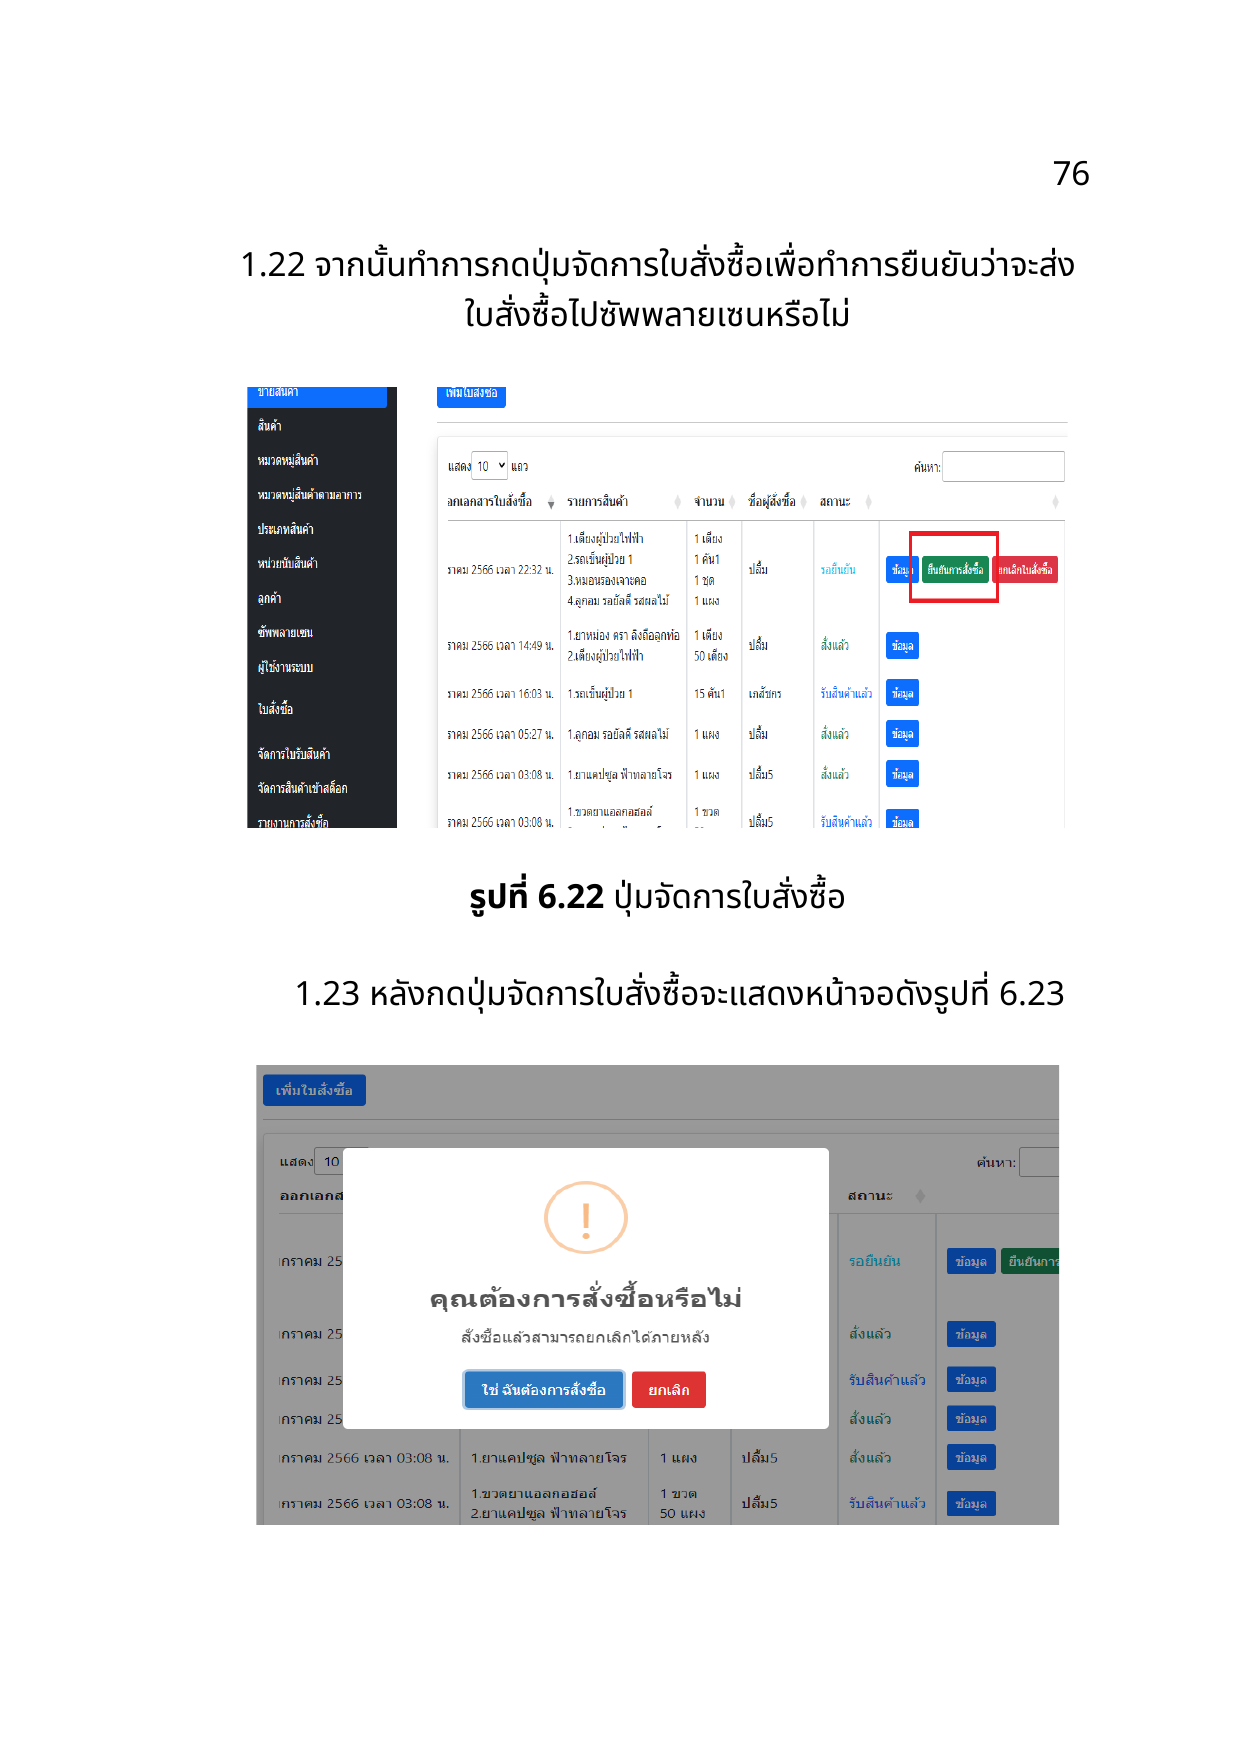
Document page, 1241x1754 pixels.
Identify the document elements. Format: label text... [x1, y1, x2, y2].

text รูปที่ 6.22 ปุ่มจัดการใบสั่งซื้อ [225, 873, 1090, 924]
picture [247, 387, 1068, 828]
text 1.22 จากนั้นทำการกดปุ่มจัดการใบสั่งซื้อเพื่อทำการยืนยันว่าจะส่งใบสั่งซื้อไปซัพพลายเซนหรือไม่ [225, 241, 1090, 342]
picture [256, 1065, 1060, 1525]
text 1.23 หลังกดปุ่มจัดการใบสั่งซื้อจะแสดงหน้าจอดังรูปที่ 6.23 [225, 969, 1090, 1020]
